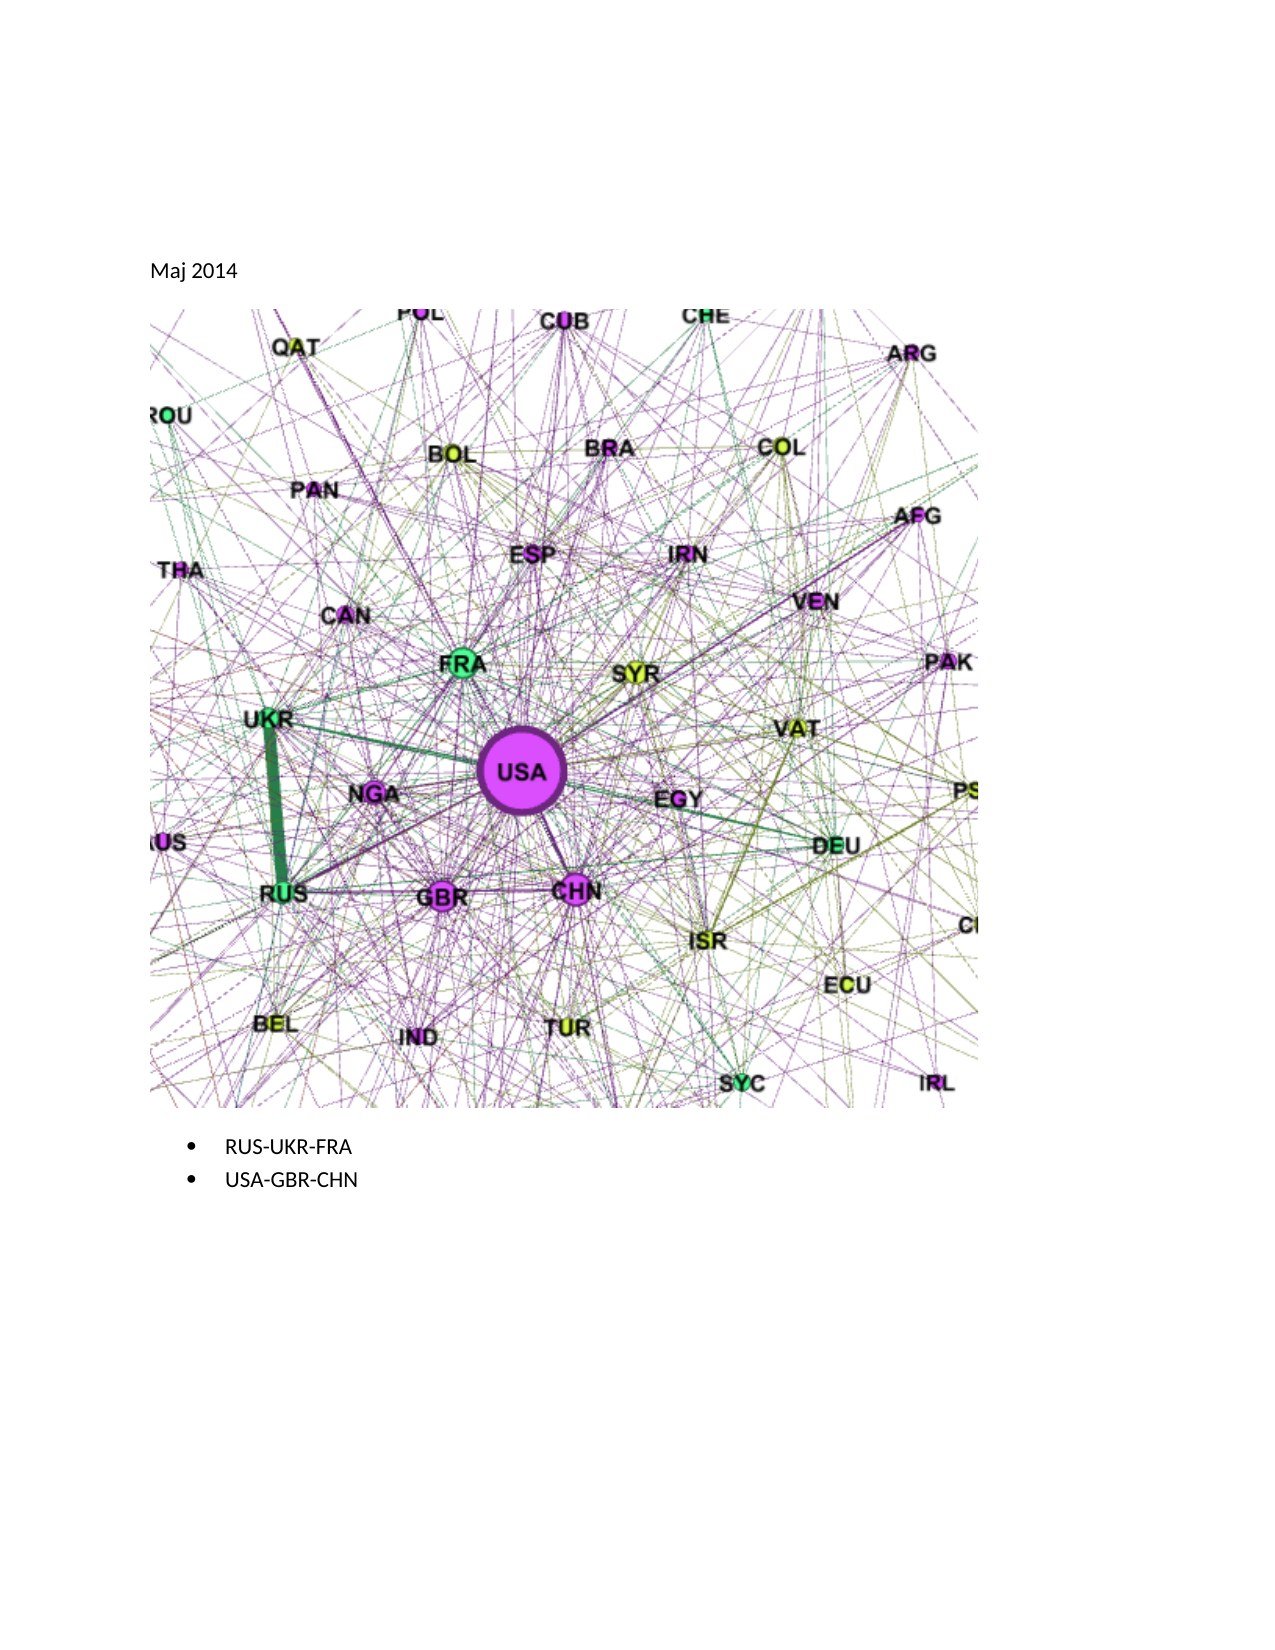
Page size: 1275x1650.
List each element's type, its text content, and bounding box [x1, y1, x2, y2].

list USA-GBR-CHN [187, 1165, 1125, 1193]
list RUS-UKR-FRA [187, 1132, 1125, 1161]
text Maj 2014 [150, 256, 1125, 284]
picture [150, 309, 979, 1108]
